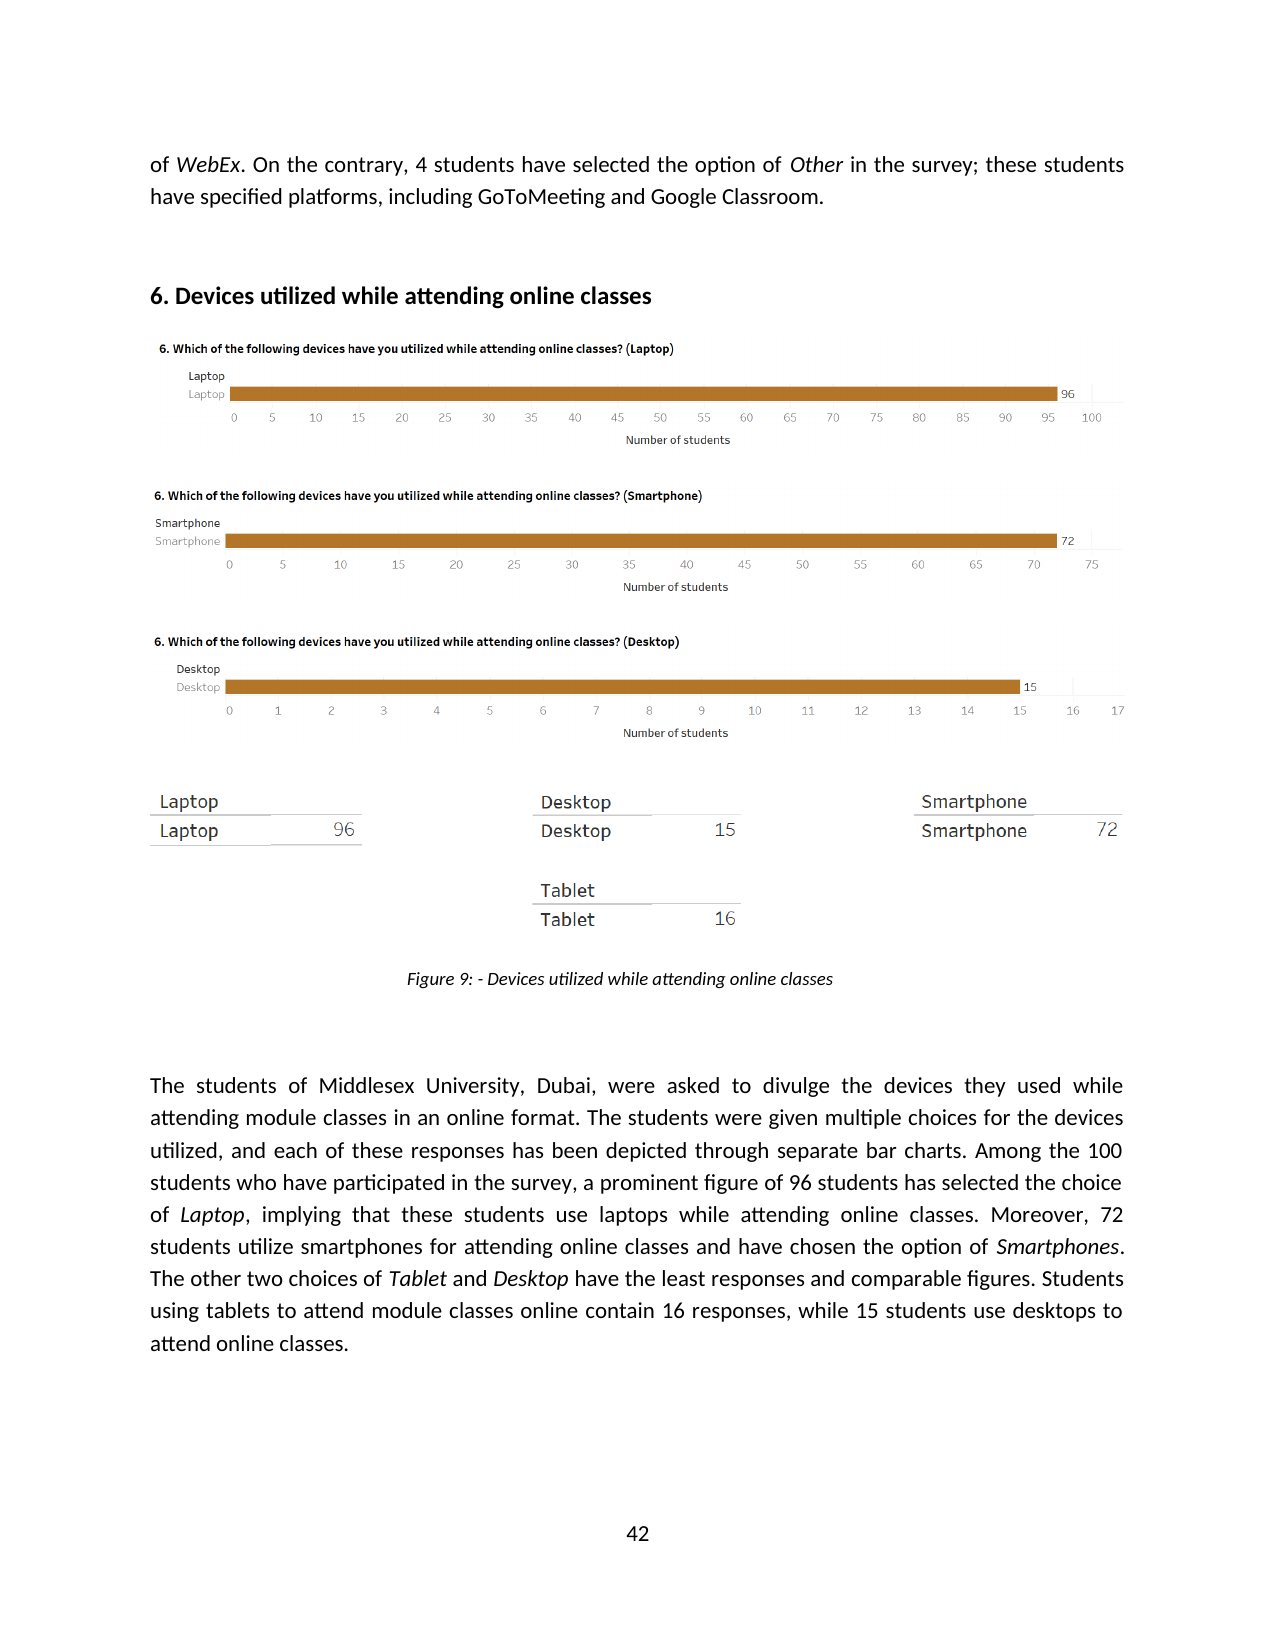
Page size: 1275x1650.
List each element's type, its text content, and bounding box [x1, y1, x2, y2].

text The students of Middlesex University, Dubai, were asked to divulge the devices they used while attending module classes in an online format. The students were given multiple choices for the devices utilized, and each of these responses has been depicted through separate bar charts. Among the 100 students who have participated in the survey, a prominent figure of 96 students has selected the choice of Laptop, implying that these students use laptops while attending online classes. Moreover, 72 students utilize smartphones for attending online classes and have chosen the option of Smartphones. The other two choices of Tablet and Desktop have the least responses and comparable figures. Students using tablets to attend module classes online contain 16 responses, while 15 students use desktops to attend online classes. [150, 969, 1125, 1357]
picture [912, 783, 1123, 844]
picture [532, 784, 741, 844]
picture [531, 872, 741, 933]
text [150, 150, 1125, 210]
picture [155, 335, 1125, 454]
picture [150, 621, 1125, 747]
picture [150, 481, 1122, 598]
picture [150, 784, 363, 846]
text 6. Devices utilized while attending online classes [150, 280, 1125, 310]
